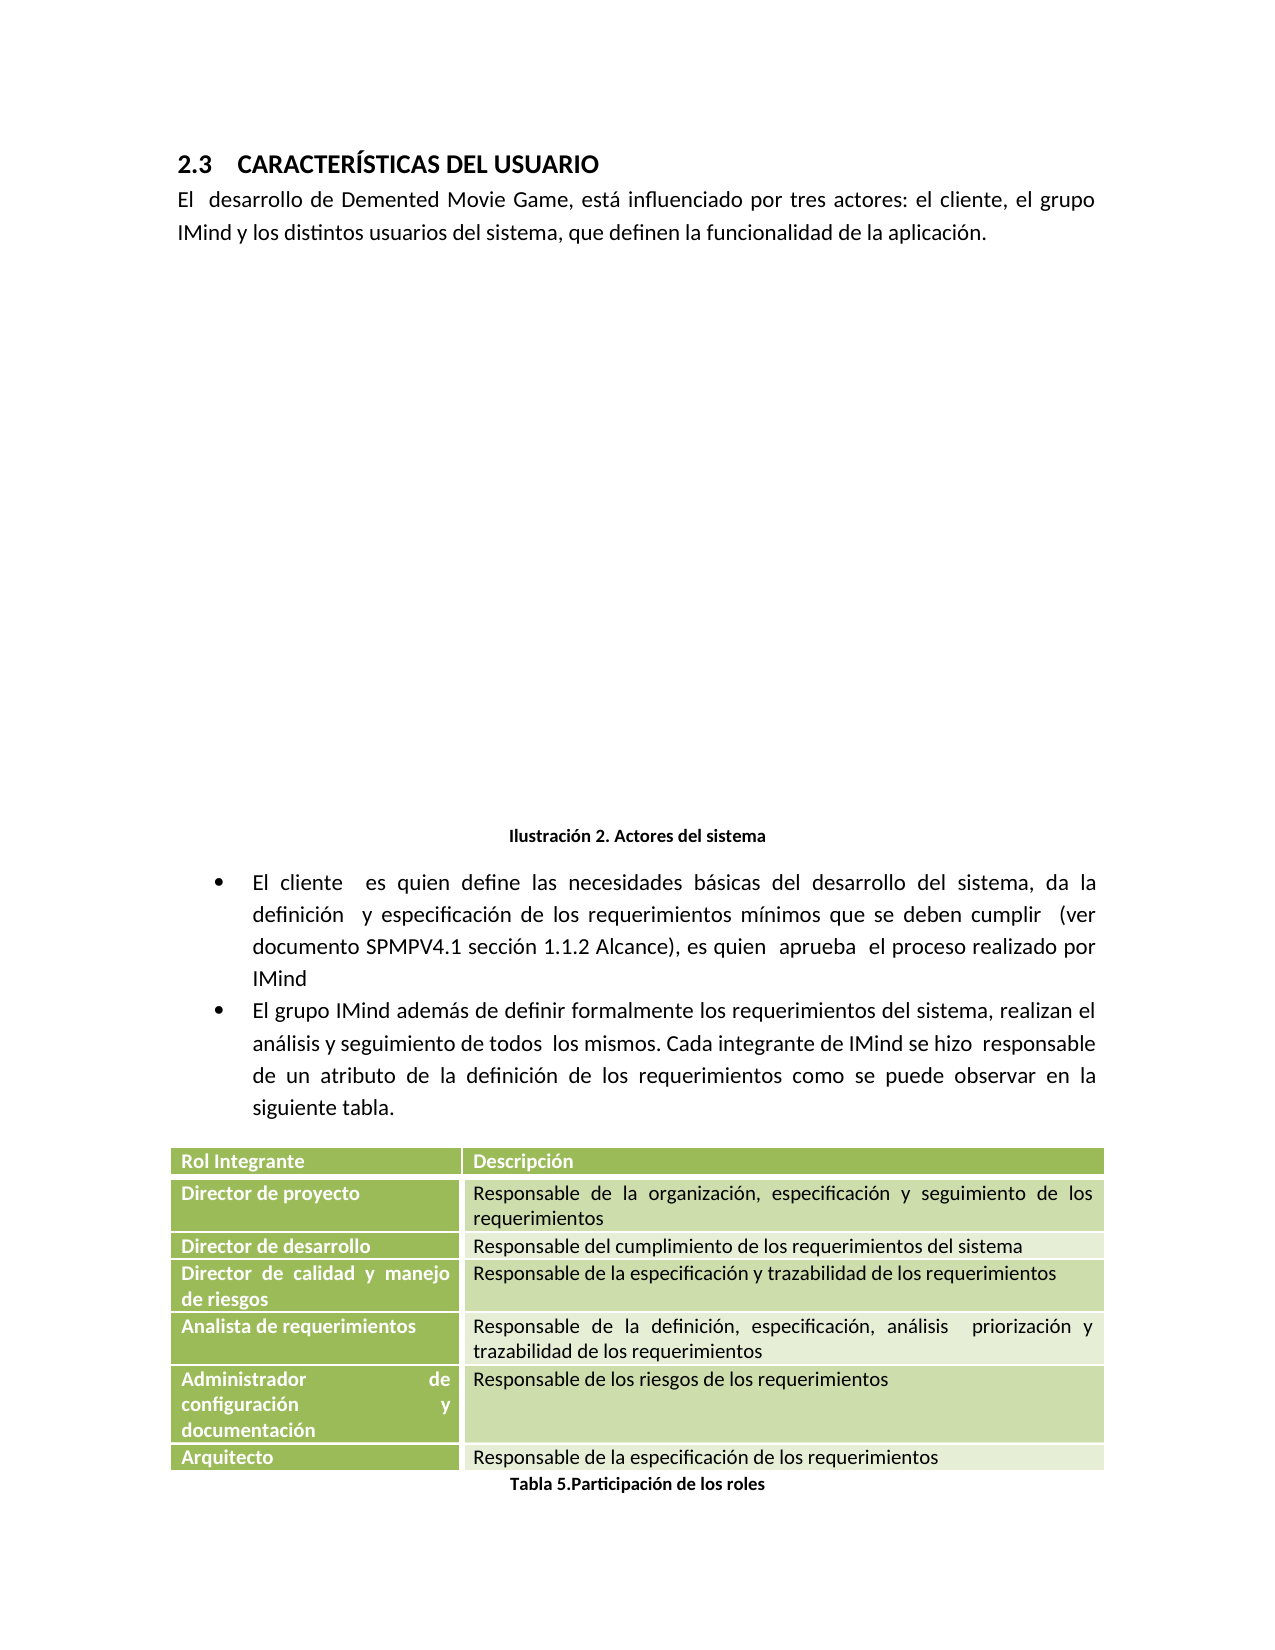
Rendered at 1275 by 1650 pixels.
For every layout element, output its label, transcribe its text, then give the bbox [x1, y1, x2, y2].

table_cell Arquitecto [171, 1445, 459, 1470]
table_cell Responsable de la definición, especificación, análisis priorización y trazabilidad de los requerimientos [465, 1313, 1104, 1364]
subtitle CARACTERÍSTICAS DEL USUARIO [177, 148, 1098, 181]
table_cell Director de desarrollo [171, 1233, 459, 1258]
table_cell Responsable de los riesgos de los requerimientos [465, 1366, 1104, 1442]
table_cell Responsable de la organización, especificación y seguimiento de los requerimientos [465, 1180, 1104, 1231]
table_header Descripción [463, 1148, 1104, 1174]
text Tabla 5.Participación de los roles [177, 1472, 1098, 1495]
table_cell Responsable del cumplimiento de los requerimientos del sistema [465, 1233, 1104, 1258]
table_cell Analista de requerimientos [171, 1313, 459, 1364]
table_cell Director de calidad y manejo de riesgos [171, 1260, 459, 1311]
table_cell Administrador de configuración y documentación [171, 1366, 459, 1442]
table_cell Responsable de la especificación de los requerimientos [465, 1445, 1104, 1470]
list El grupo IMind además de definir formalmente los requerimientos del sistema, realizan el análisis y seguimiento de todos los mismos. Cada integrante de IMind se hizo responsable de un atributo de la definición de los requerimientos como se puede observar en la siguiente tabla. [215, 997, 1098, 1121]
table_header Rol Integrante [171, 1148, 461, 1174]
list El cliente es quien define las necesidades básicas del desarrollo del sistema, da la definición y especificación de los requerimientos mínimos que se deben cumplir (ver documento SPMPV4.1 sección 1.1.2 Alcance), es quien aprueba el proceso realizado por IMind [215, 868, 1098, 992]
text El desarrollo de Demented Movie Game, está influenciado por tres actores: el cliente, el grupo IMind y los distintos usuarios del sistema, que definen la funcionalidad de la aplicación. [177, 186, 1098, 246]
text Ilustración 2. Actores del sistema [177, 824, 1098, 847]
table_cell Responsable de la especificación y trazabilidad de los requerimientos [465, 1260, 1104, 1311]
table_cell Director de proyecto [171, 1180, 459, 1231]
